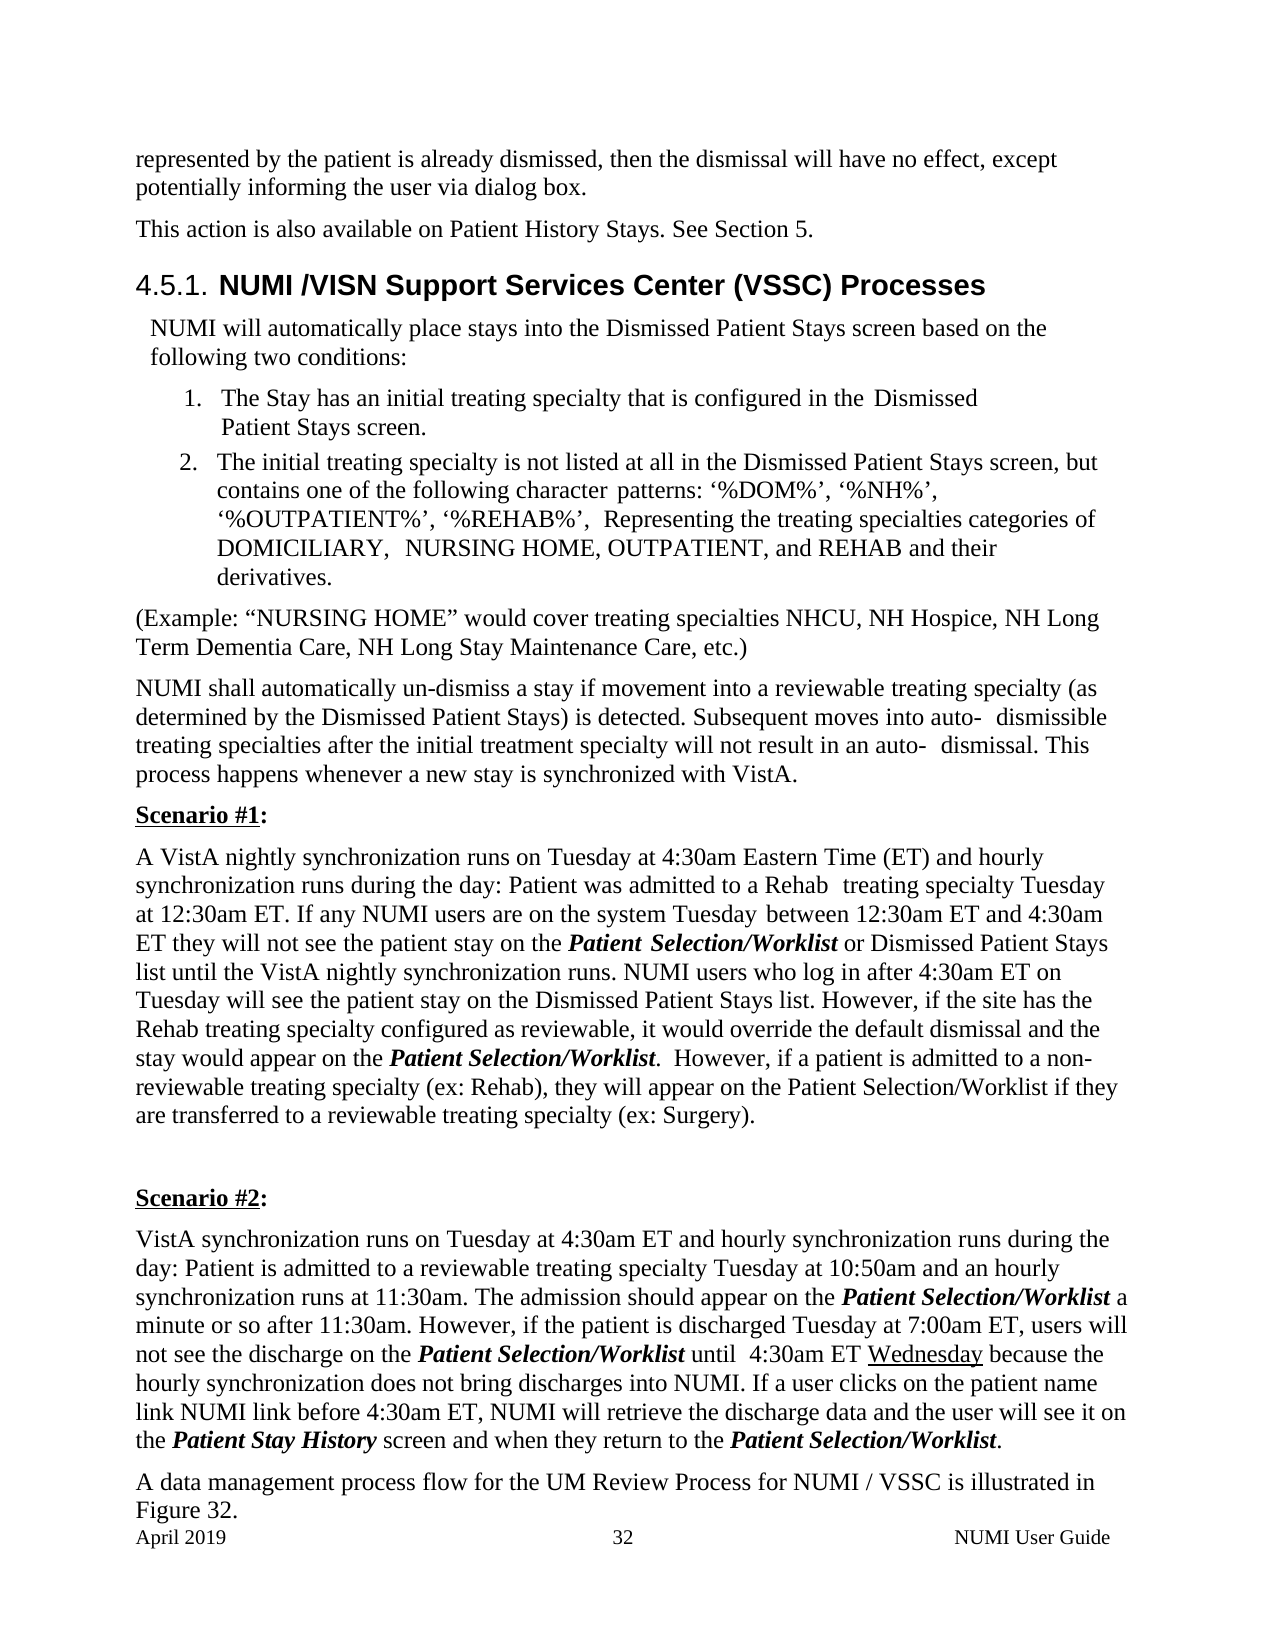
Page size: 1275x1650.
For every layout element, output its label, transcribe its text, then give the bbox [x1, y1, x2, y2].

text (Example: “NURSING HOME” would cover treating specialties NHCU, NH Hospice, NH Long Term Dementia Care, NH Long Stay Maintenance Care, etc.) [135, 603, 1128, 661]
list The Stay has an initial treating specialty that is configured in the Dismissed Patient Stays screen. [183, 383, 1029, 441]
text A data management process flow for the UM Review Process for NUMI / VSSC is illustrated in Figure 32. [135, 1467, 1122, 1524]
text NUMI will automatically place stays into the Dismissed Patient Stays screen based on the following two conditions: [150, 313, 1111, 371]
text A VistA nightly synchronization runs on Tuesday at 4:30am Eastern Time (ET) and hourly synchronization runs during the day: Patient was admitted to a Rehab treating specialty Tuesday at 12:30am ET. If any NUMI users are on the system Tuesday between 12:30am ET and 4:30am ET they will not see the patient stay on the Patient Selection/Worklist or Dismissed Patient Stays list until the VistA nightly synchronization runs. NUMI users who log in after 4:30am ET on Tuesday will see the patient stay on the Dismissed Patient Stays list. However, if the site has the Rehab treating specialty configured as reviewable, it would override the default dismissal and the stay would appear on the Patient Selection/Worklist. However, if a patient is admitted to a non-reviewable treating specialty (ex: Rehab), they will appear on the Patient Selection/Worklist if they are transferred to a reviewable treating specialty (ex: Surgery). [135, 842, 1122, 1129]
text VistA synchronization runs on Tuesday at 4:30am ET and hourly synchronization runs during the day: Patient is admitted to a reviewable treating specialty Tuesday at 10:50am and an hourly synchronization runs at 11:30am. The admission should appear on the Patient Selection/Worklist a minute or so after 11:30am. However, if the patient is discharged Tuesday at 7:00am ET, users will not see the discharge on the Patient Selection/Worklist until 4:30am ET Wednesday because the hourly synchronization does not bring discharges into NUMI. If a user clicks on the patient name link NUMI link before 4:30am ET, NUMI will retrieve the discharge data and the user will see it on the Patient Stay History screen and when they return to the Patient Selection/Worklist. [135, 1224, 1128, 1454]
text Scenario #1: [135, 801, 1122, 829]
list The initial treating specialty is not listed at all in the Dismissed Patient Stays screen, but contains one of the following character patterns: ‘%DOM%’, ‘%NH%’, ‘%OUTPATIENT%’, ‘%REHAB%’, Representing the treating specialties categories of DOMICILIARY, NURSING HOME, OUTPATIENT, and REHAB and their derivatives. [179, 447, 1104, 591]
text Scenario #2: [135, 1183, 1139, 1212]
text NUMI shall automatically un-dismiss a stay if movement into a reviewable treating specialty (as determined by the Dismissed Patient Stays) is detected. Subsequent moves into auto- dismissible treating specialties after the initial treatment specialty will not result in an auto- dismissal. This process happens whenever a new stay is synchronized with VistA. [135, 673, 1122, 788]
text This action is also available on Patient History Stays. See Section 5. [135, 214, 1139, 242]
subtitle NUMI /VISN Support Services Center (VSSC) Processes [135, 267, 1139, 301]
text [135, 144, 1121, 201]
